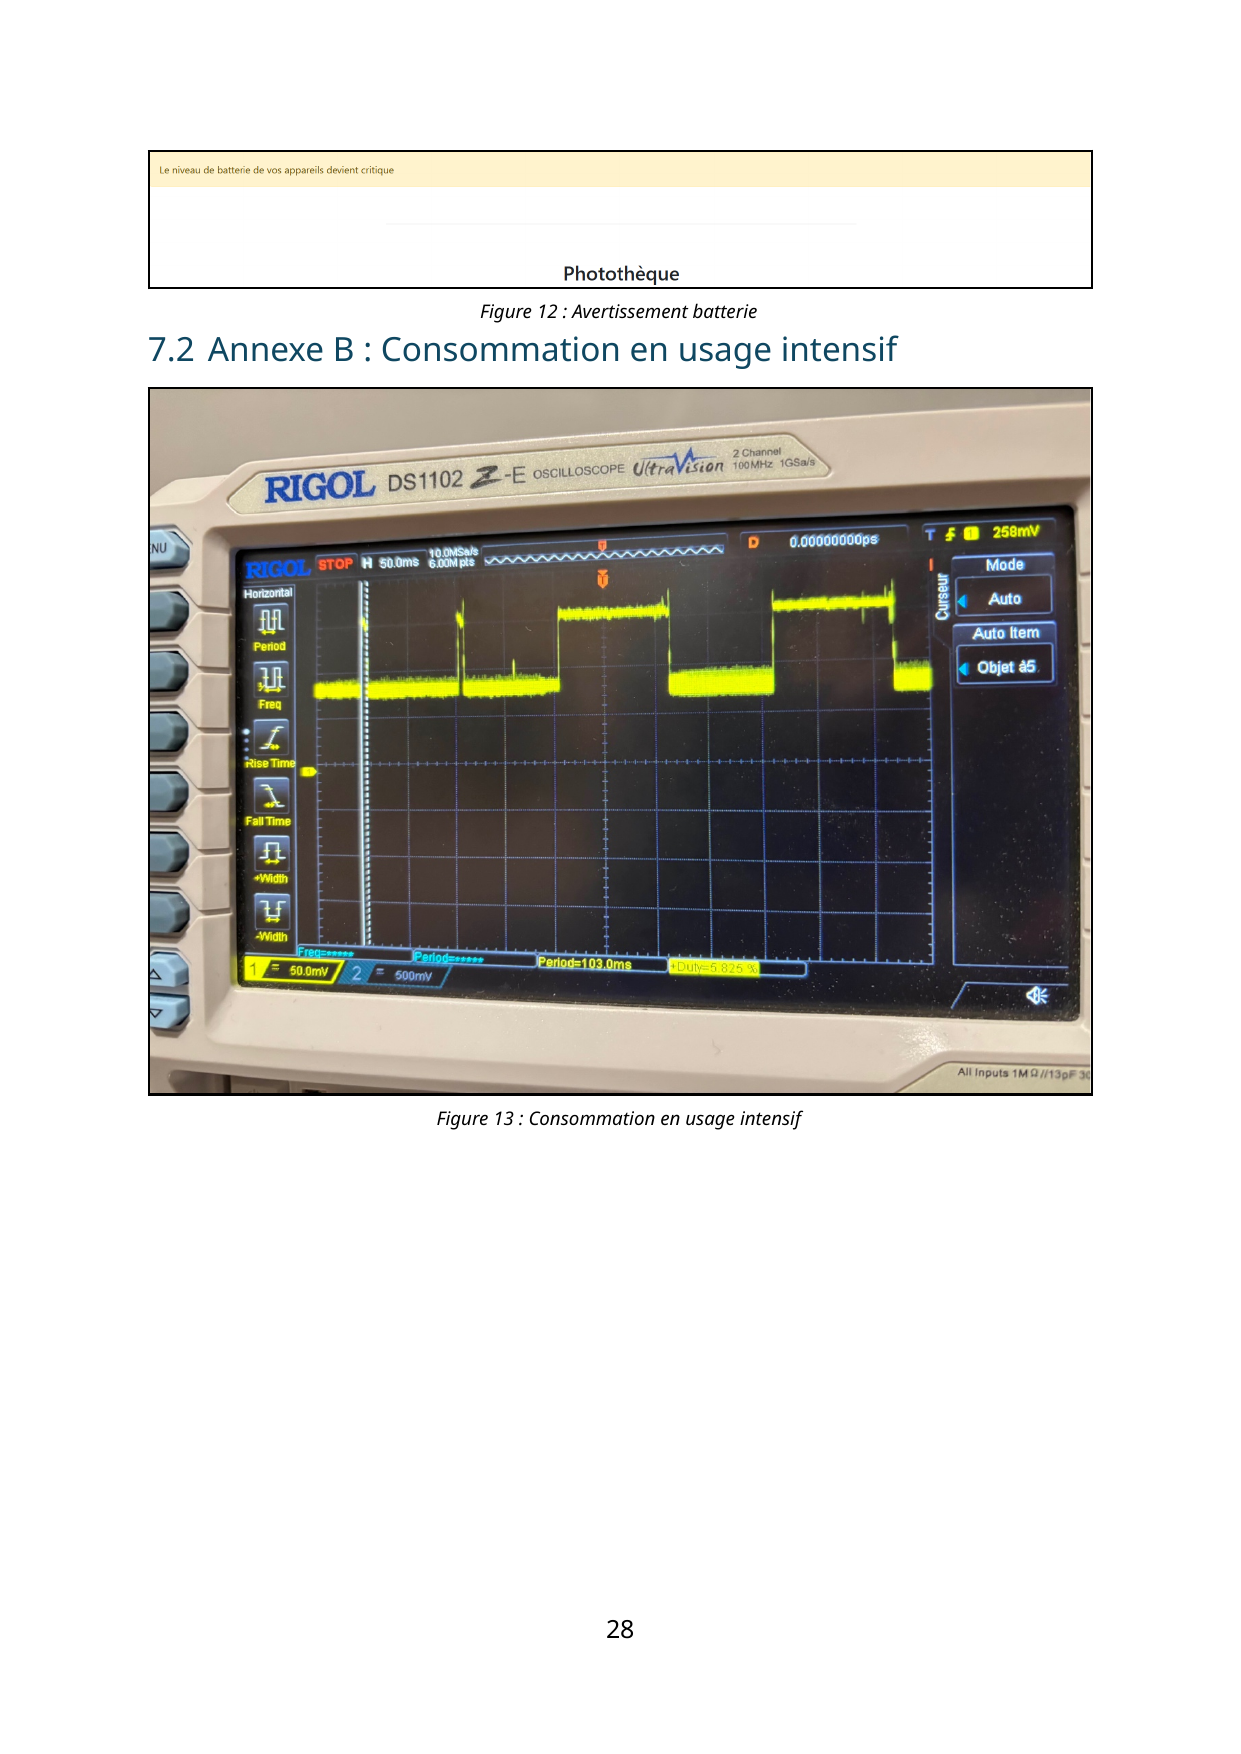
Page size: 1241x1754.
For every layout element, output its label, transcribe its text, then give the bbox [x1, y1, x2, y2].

subtitle Annexe B : Consommation en usage intensif [148, 325, 1093, 372]
picture [150, 389, 1091, 1093]
picture [150, 152, 1091, 287]
